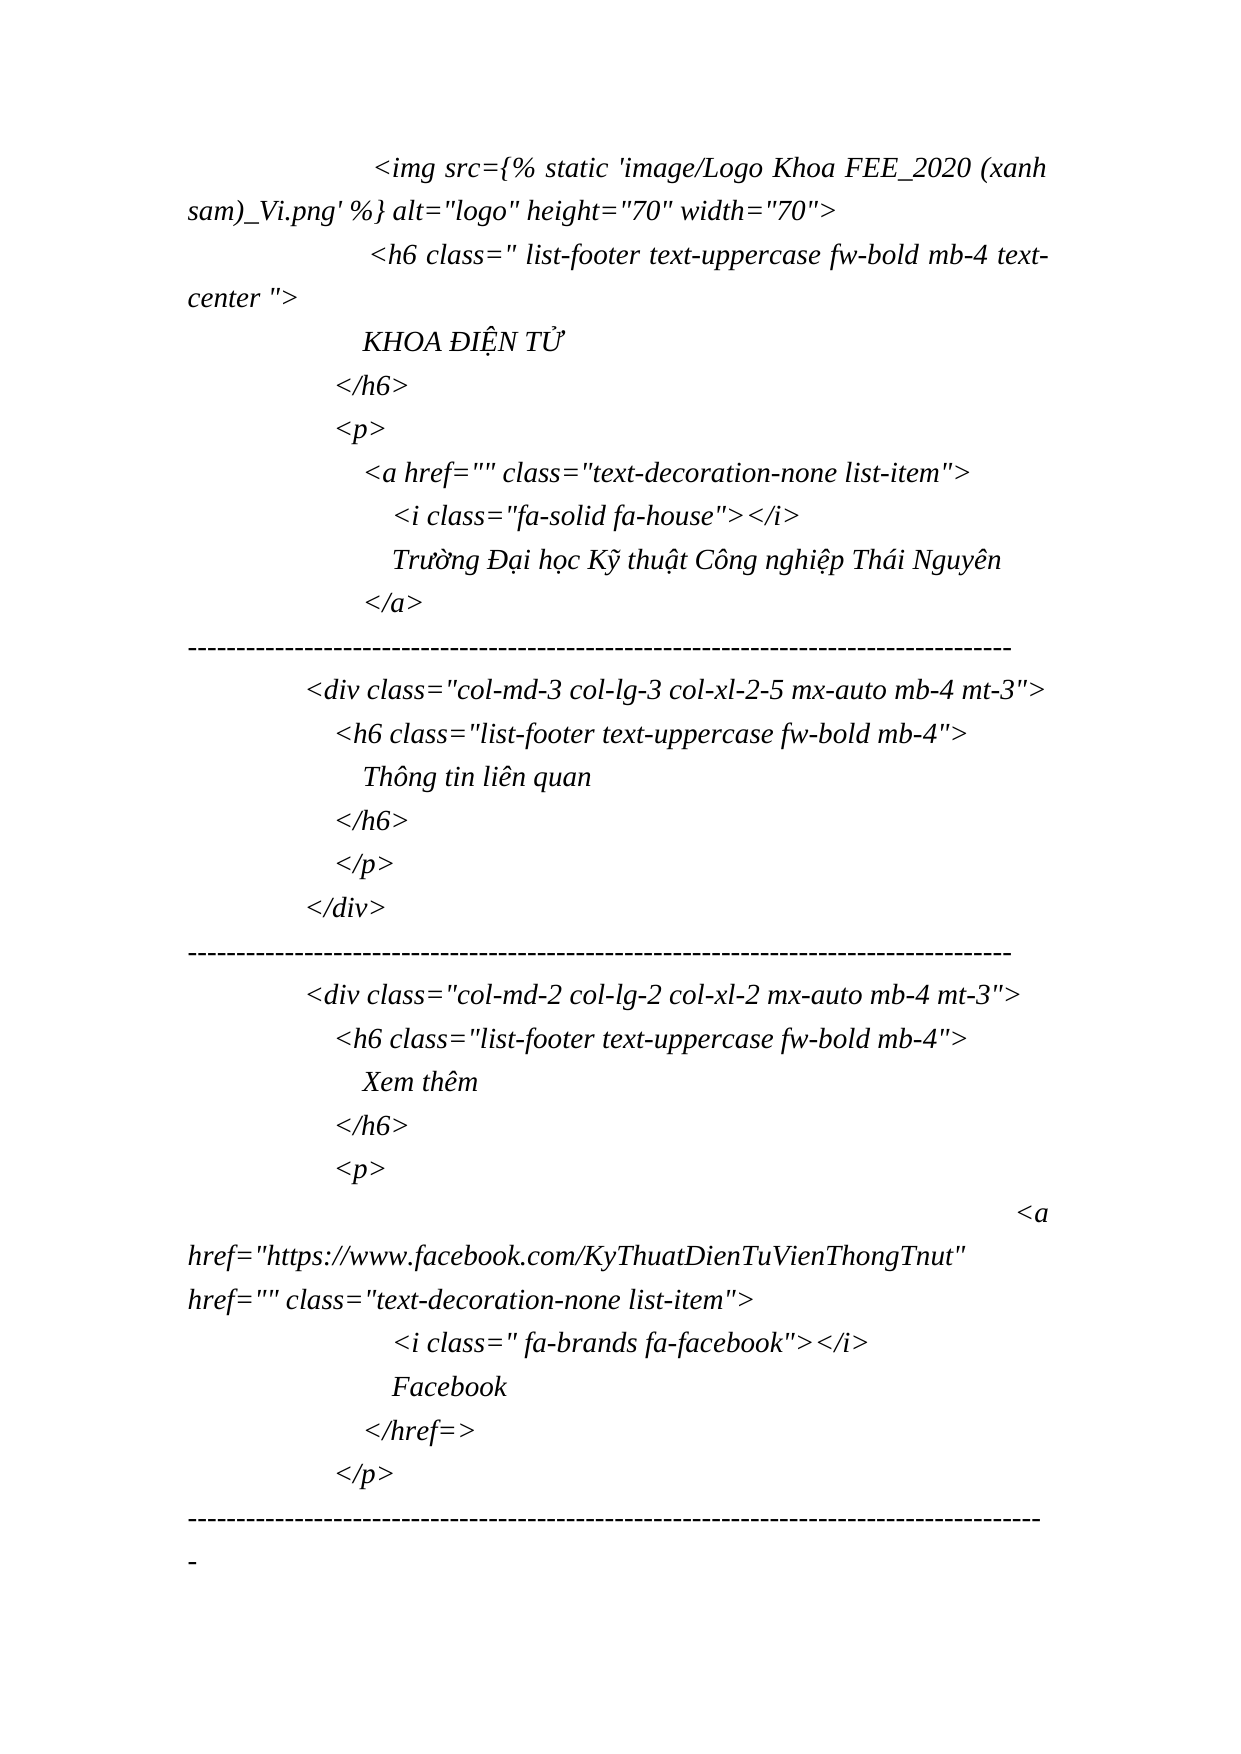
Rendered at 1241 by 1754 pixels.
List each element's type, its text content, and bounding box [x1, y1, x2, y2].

text </p> [187, 1456, 1053, 1490]
text <p> [187, 411, 1053, 445]
text </h6> [187, 368, 1053, 401]
text </h6> [187, 803, 1053, 837]
text Trường Đại học Kỹ thuật Công nghiệp Thái Nguyên [187, 542, 1053, 575]
text ------------------------------------------------------------------------------------- [187, 629, 1053, 662]
text <h6 class="list-footer text-uppercase fw-bold mb-4"> [187, 716, 1053, 749]
text <h6 class="list-footer text-uppercase fw-bold mb-4"> [187, 1021, 1053, 1054]
text <div class="col-md-2 col-lg-2 col-xl-2 mx-auto mb-4 mt-3"> [187, 977, 1053, 1011]
text </p> [187, 847, 1053, 880]
text ------------------------------------------------------------------------------------- [187, 934, 1053, 967]
text </div> [187, 890, 1053, 924]
text <h6 class=" list-footer text-uppercase fw-bold mb-4 text-center "> [187, 237, 1053, 314]
text <div class="col-md-3 col-lg-3 col-xl-2-5 mx-auto mb-4 mt-3"> [187, 672, 1053, 706]
text <p> [187, 1151, 1053, 1185]
text ----------------------------------------------------------------------------------------- [187, 1500, 1053, 1577]
text Xem thêm [187, 1064, 1053, 1098]
text <img src={% static 'image/Logo Khoa FEE_2020 (xanh sam)_Vi.png' %} alt="logo" height="70" width="70"> [187, 150, 1053, 227]
text <i class="fa-solid fa-house"></i> [187, 498, 1053, 532]
text </h6> [187, 1108, 1053, 1141]
text <a href="" class="text-decoration-none list-item"> [187, 455, 1053, 488]
text KHOA ĐIỆN TỬ [187, 324, 1053, 358]
text Thông tin liên quan [187, 759, 1053, 793]
text </href=> [187, 1413, 1053, 1446]
text </a> [187, 585, 1053, 619]
text <i class=" fa-brands fa-facebook"></i> [187, 1326, 1053, 1359]
text <a href="https://www.facebook.com/KyThuatDienTuVienThongTnut" href="" class="text-decoration-none list-item"> [187, 1195, 1053, 1316]
text Facebook [187, 1369, 1053, 1403]
